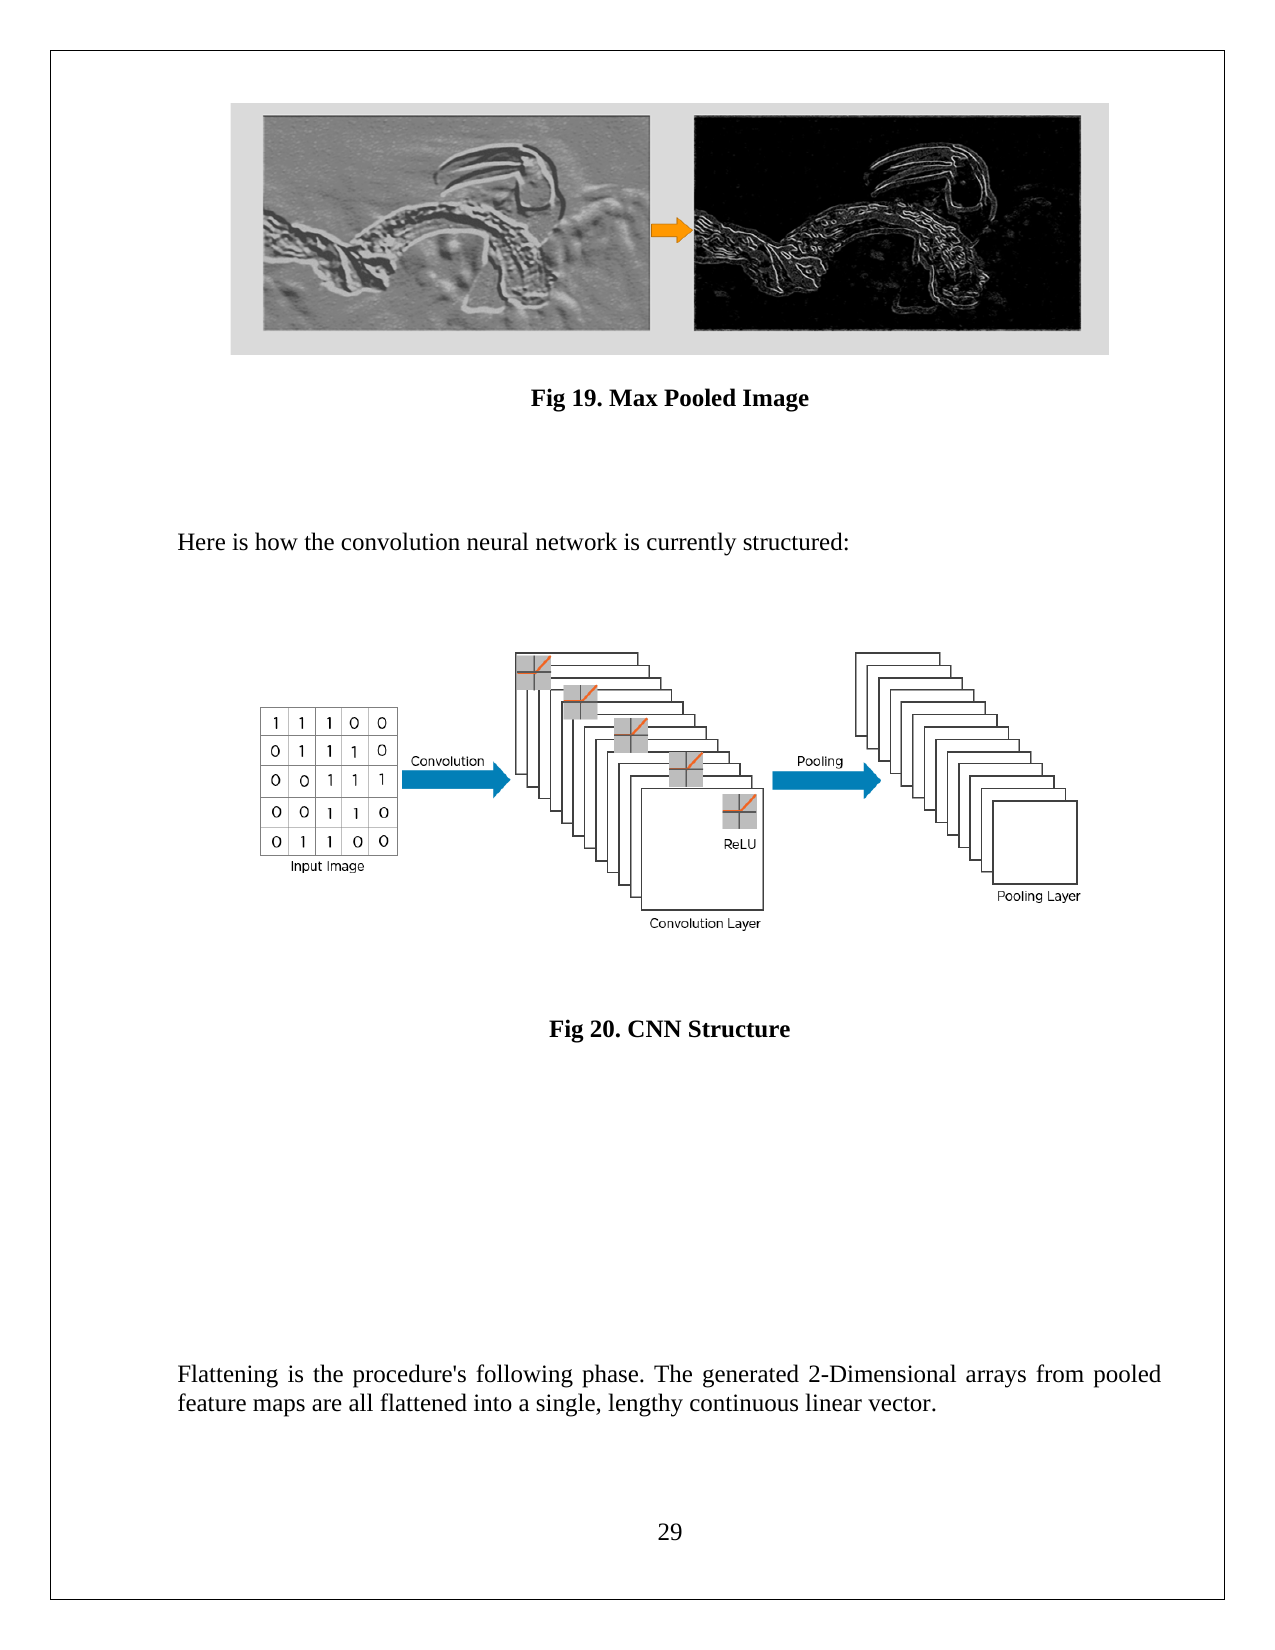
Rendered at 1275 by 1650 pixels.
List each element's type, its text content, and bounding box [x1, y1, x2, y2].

text Fig 19. Max Pooled Image [177, 383, 1162, 412]
picture [230, 103, 1109, 355]
picture [251, 641, 1089, 936]
text Flattening is the procedure's following phase. The generated 2-Dimensional arrays from pooled feature maps are all flattened into a single, lengthy continuous linear vector. [177, 1359, 1162, 1417]
text Fig 20. CNN Structure [177, 1014, 1162, 1043]
text Here is how the convolution neural network is currently structured: [177, 527, 1162, 555]
